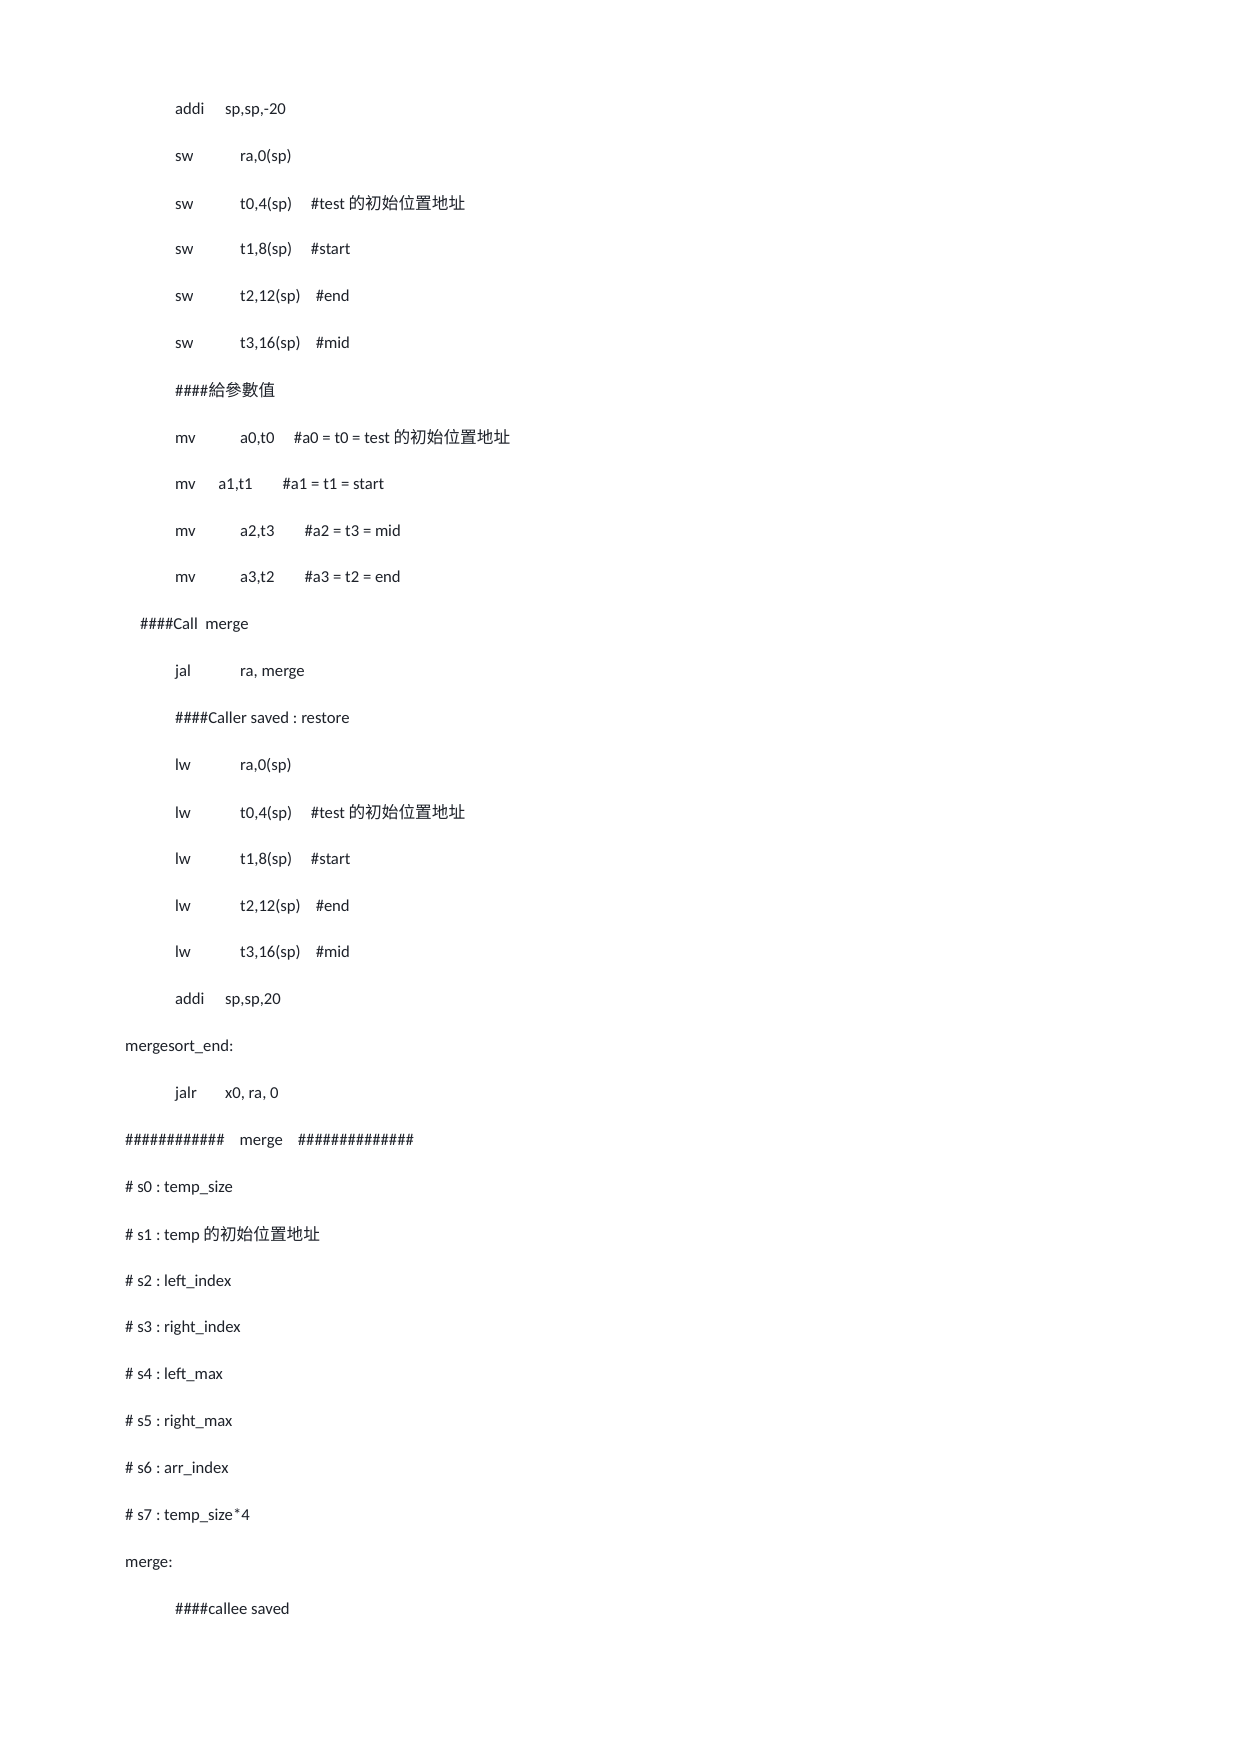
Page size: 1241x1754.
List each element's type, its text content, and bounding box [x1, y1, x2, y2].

list # s4 : left_max [125, 1355, 1165, 1393]
list ####Caller saved : restore [125, 699, 1165, 736]
list sw t3,16(sp) #mid [125, 324, 1165, 361]
list lw t2,12(sp) #end [125, 886, 1165, 924]
list # s2 : left_index [125, 1261, 1165, 1299]
list # s0 : temp_size [125, 1168, 1165, 1205]
list mv a1,t1 #a1 = t1 = start [125, 464, 1165, 502]
list jalr x0, ra, 0 [125, 1074, 1165, 1111]
list jal ra, merge [125, 652, 1165, 689]
list lw t0,4(sp) #test的初始位置地址 [125, 793, 1165, 830]
list lw t1,8(sp) #start [125, 839, 1165, 877]
list # s3 : right_index [125, 1308, 1165, 1346]
list # s6 : arr_index [125, 1449, 1165, 1486]
list mv a2,t3 #a2 = t3 = mid [125, 511, 1165, 549]
list sw t1,8(sp) #start [125, 230, 1165, 268]
list addi sp,sp,20 [125, 980, 1165, 1018]
list mv a0,t0 #a0 = t0 = test的初始位置地址 [125, 418, 1165, 455]
list sw ra,0(sp) [125, 136, 1165, 174]
list lw ra,0(sp) [125, 746, 1165, 783]
list mv a3,t2 #a3 = t2 = end [125, 558, 1165, 596]
list addi sp,sp,-20 [125, 89, 1165, 127]
list merge: [125, 1543, 1165, 1580]
list ####callee saved [125, 1589, 1165, 1627]
list lw t3,16(sp) #mid [125, 933, 1165, 971]
list # s5 : right_max [125, 1402, 1165, 1439]
list ####給參數值 [125, 371, 1165, 408]
list ####Call merge [125, 605, 1165, 643]
list sw t0,4(sp) #test的初始位置地址 [125, 183, 1165, 221]
list mergesort_end: [125, 1027, 1165, 1064]
list # s1 : temp的初始位置地址 [125, 1214, 1165, 1252]
list sw t2,12(sp) #end [125, 277, 1165, 314]
list # s7 : temp_size*4 [125, 1496, 1165, 1533]
list ############ merge ############## [125, 1121, 1165, 1158]
